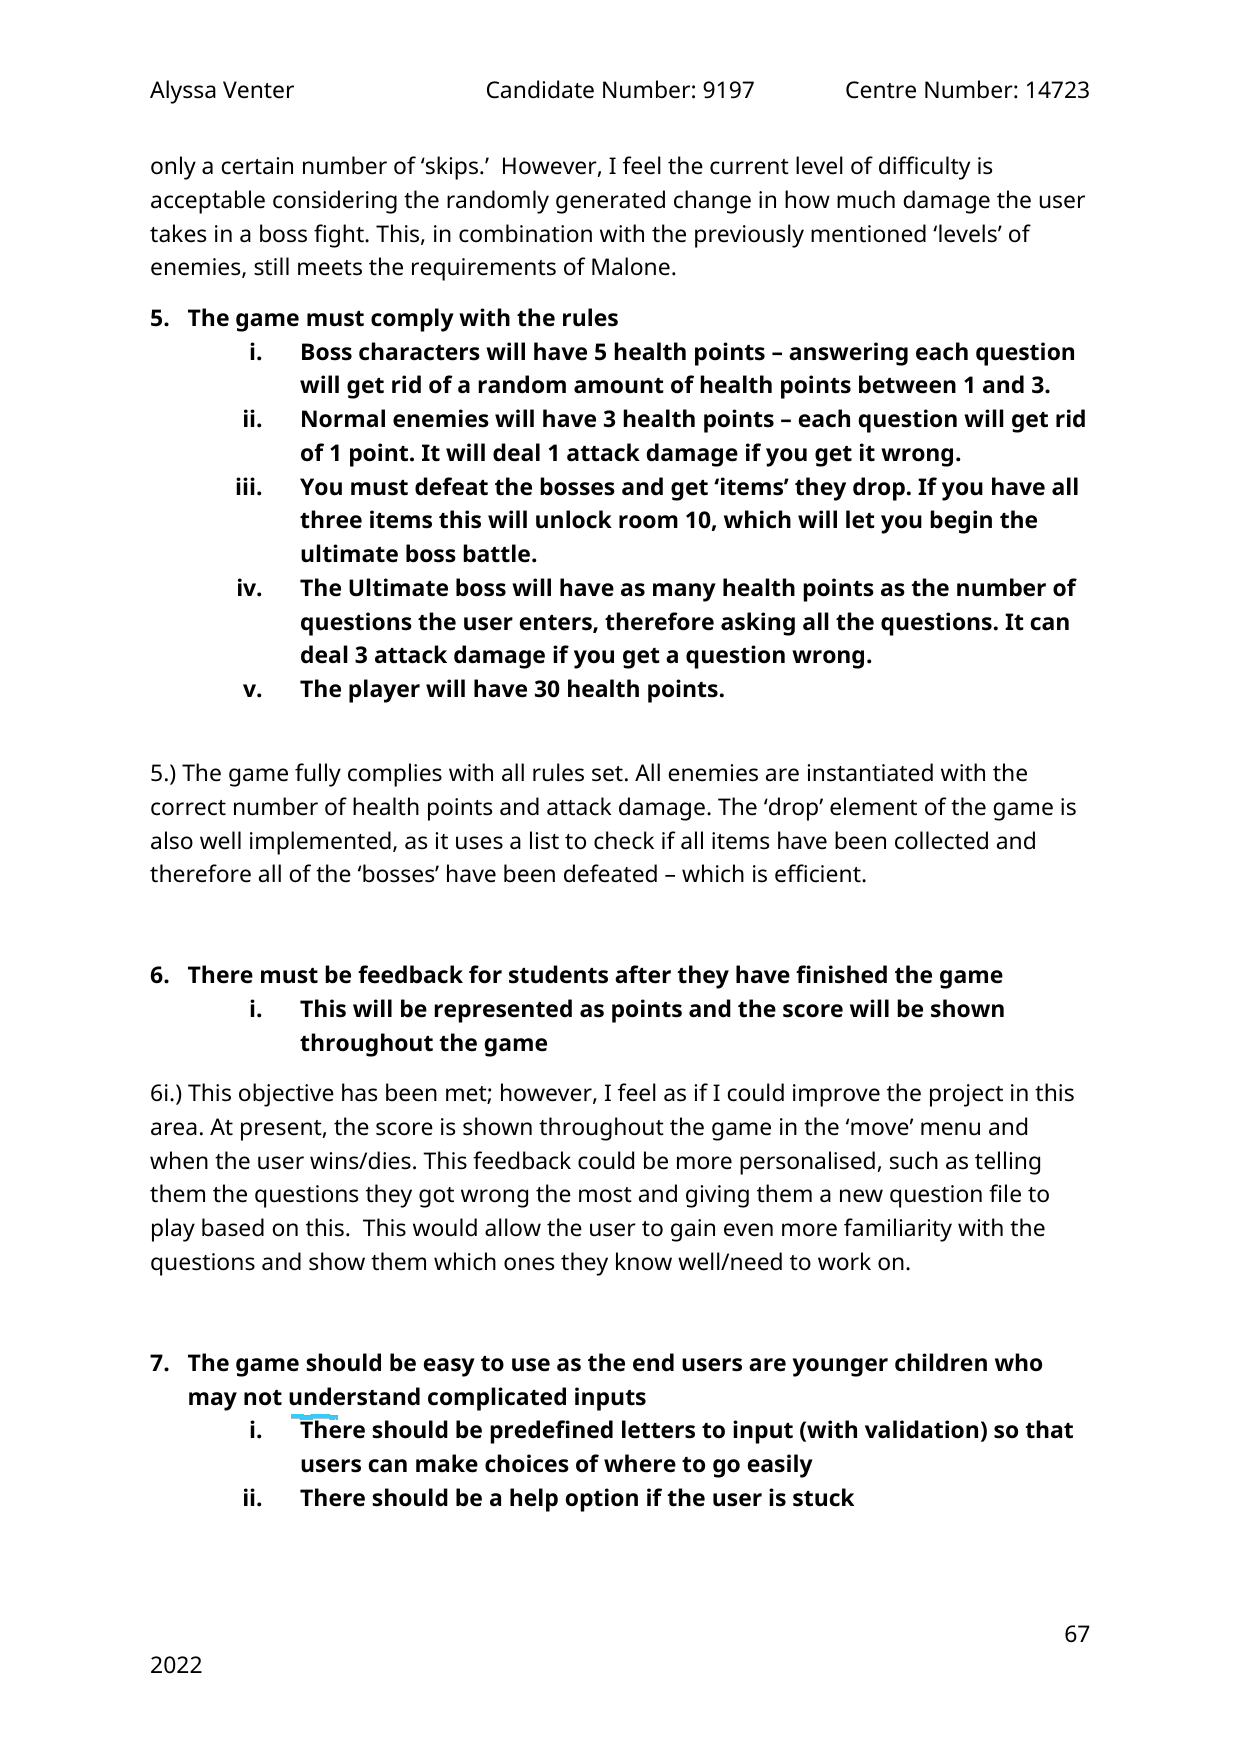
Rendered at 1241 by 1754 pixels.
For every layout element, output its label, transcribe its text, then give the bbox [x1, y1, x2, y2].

text 5.) The game fully complies with all rules set. All enemies are instantiated with the correct number of health points and attack damage. The ‘drop’ element of the game is also well implemented, as it uses a list to check if all items have been collected and therefore all of the ‘bosses’ have been defeated – which is efficient. [150, 757, 1090, 889]
picture [291, 1414, 338, 1420]
list This will be represented as points and the score will be shown throughout the game [262, 993, 1090, 1058]
list The Ultimate boss will have as many health points as the number of questions the user enters, therefore asking all the questions. It can deal 3 attack damage if you get a question wrong. [262, 572, 1090, 670]
list The game should be easy to use as the end users are younger children who may not understand complicated inputs [150, 1347, 1090, 1412]
list There should be predefined letters to input (with validation) so that users can make choices of where to go easily [262, 1414, 1090, 1479]
list Boss characters will have 5 health points – answering each question will get rid of a random amount of health points between 1 and 3. [262, 335, 1090, 400]
list There must be feedback for students after they have finished the game [150, 959, 1090, 990]
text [150, 150, 1090, 282]
list There should be a help option if the user is stuck [262, 1482, 1090, 1513]
text 6i.) This objective has been met; however, I feel as if I could improve the project in this area. At present, the score is shown throughout the game in the ‘move’ menu and when the user wins/dies. This feedback could be more personalised, such as telling them the questions they got wrong the most and giving them a new question file to play based on this. This would allow the user to gain even more familiarity with the questions and show them which ones they know well/need to work on. [150, 1077, 1090, 1277]
list You must defeat the bosses and get ‘items’ they drop. If you have all three items this will unlock room 10, which will let you begin the ultimate boss battle. [262, 470, 1090, 569]
list The player will have 30 health points. [262, 673, 1090, 704]
list The game must comply with the rules [150, 302, 1090, 333]
list Normal enemies will have 3 health points – each question will get rid of 1 point. It will deal 1 attack damage if you get it wrong. [262, 403, 1090, 468]
